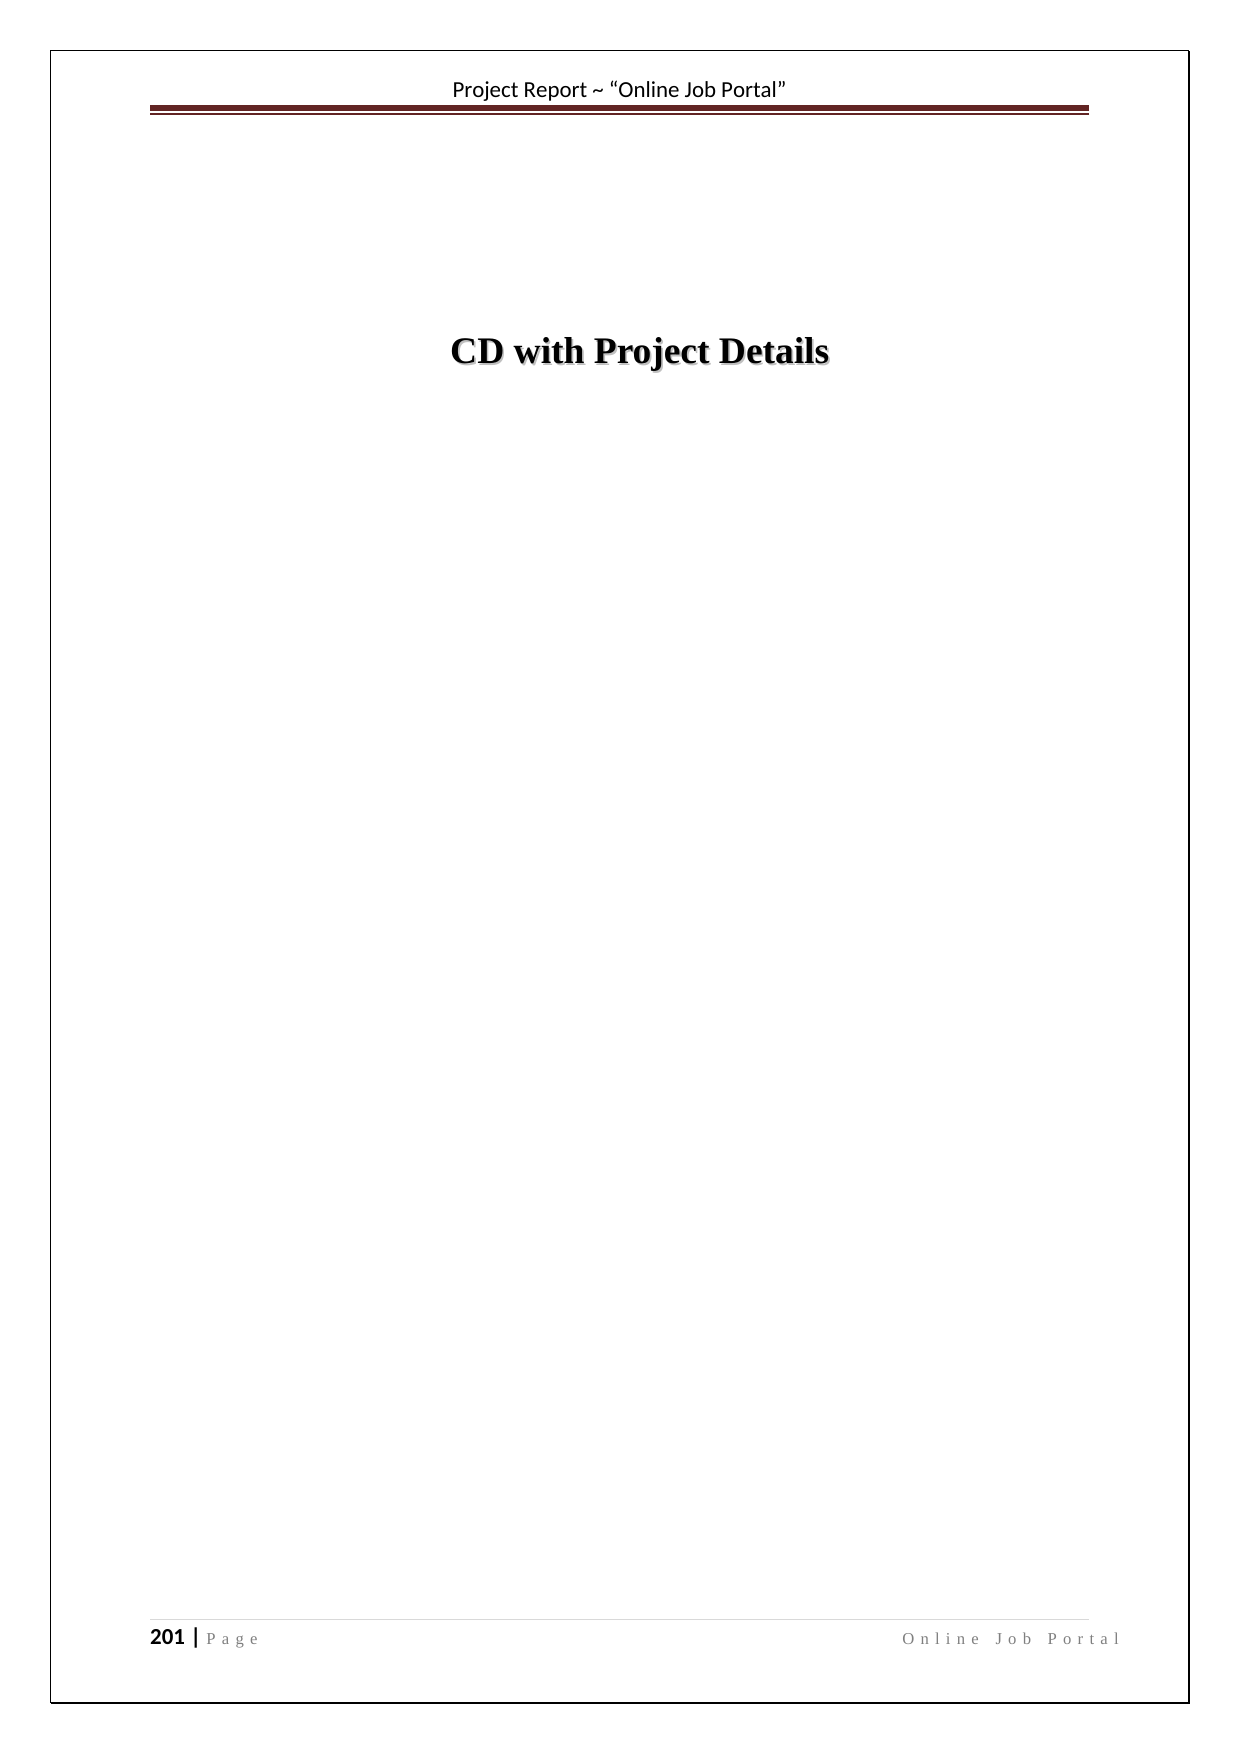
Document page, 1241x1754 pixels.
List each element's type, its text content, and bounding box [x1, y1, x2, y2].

text CD with Project Details [375, 328, 1089, 371]
